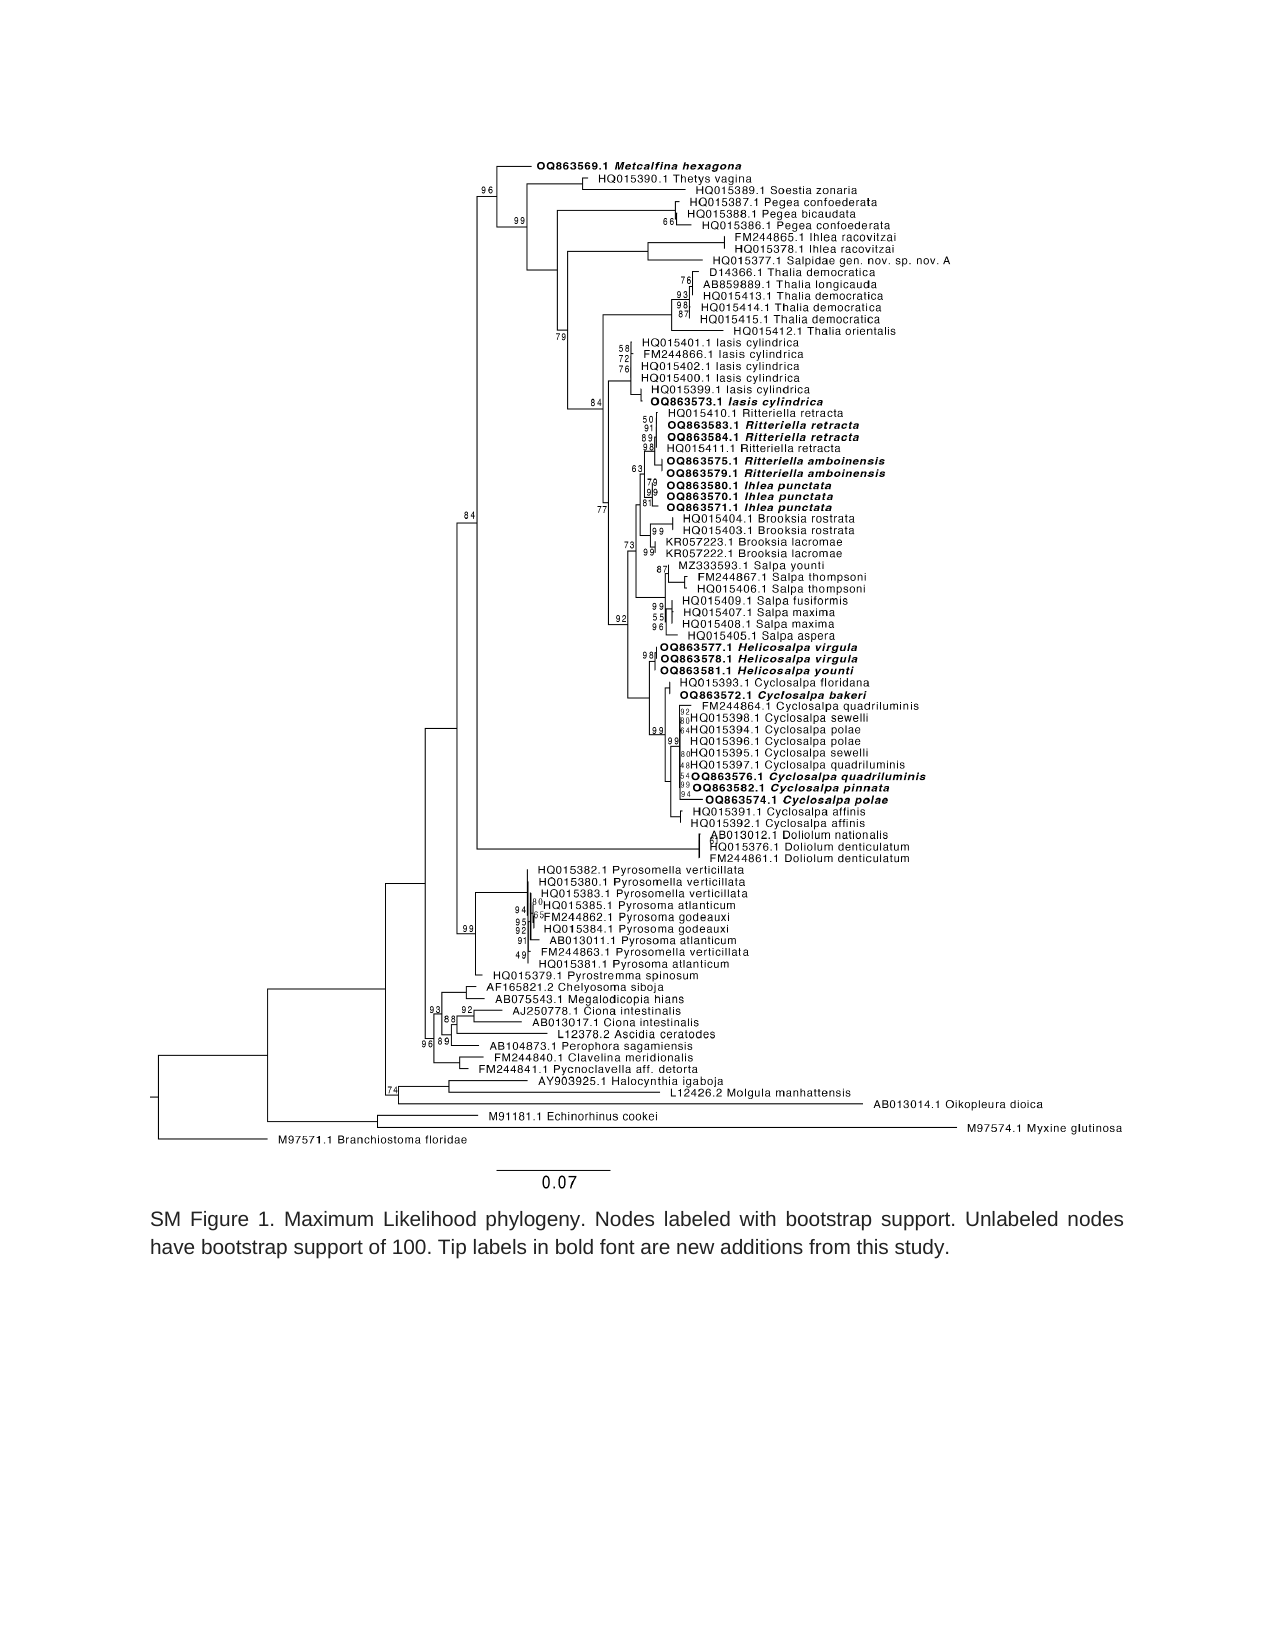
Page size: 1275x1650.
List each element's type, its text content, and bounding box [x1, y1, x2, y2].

text SM Figure 1. Maximum Likelihood phylogeny. Nodes labeled with bootstrap support. Unlabeled nodes have bootstrap support of 100. Tip labels in bold font are new additions from this study. [150, 1231, 1125, 1258]
picture [150, 159, 1122, 1197]
